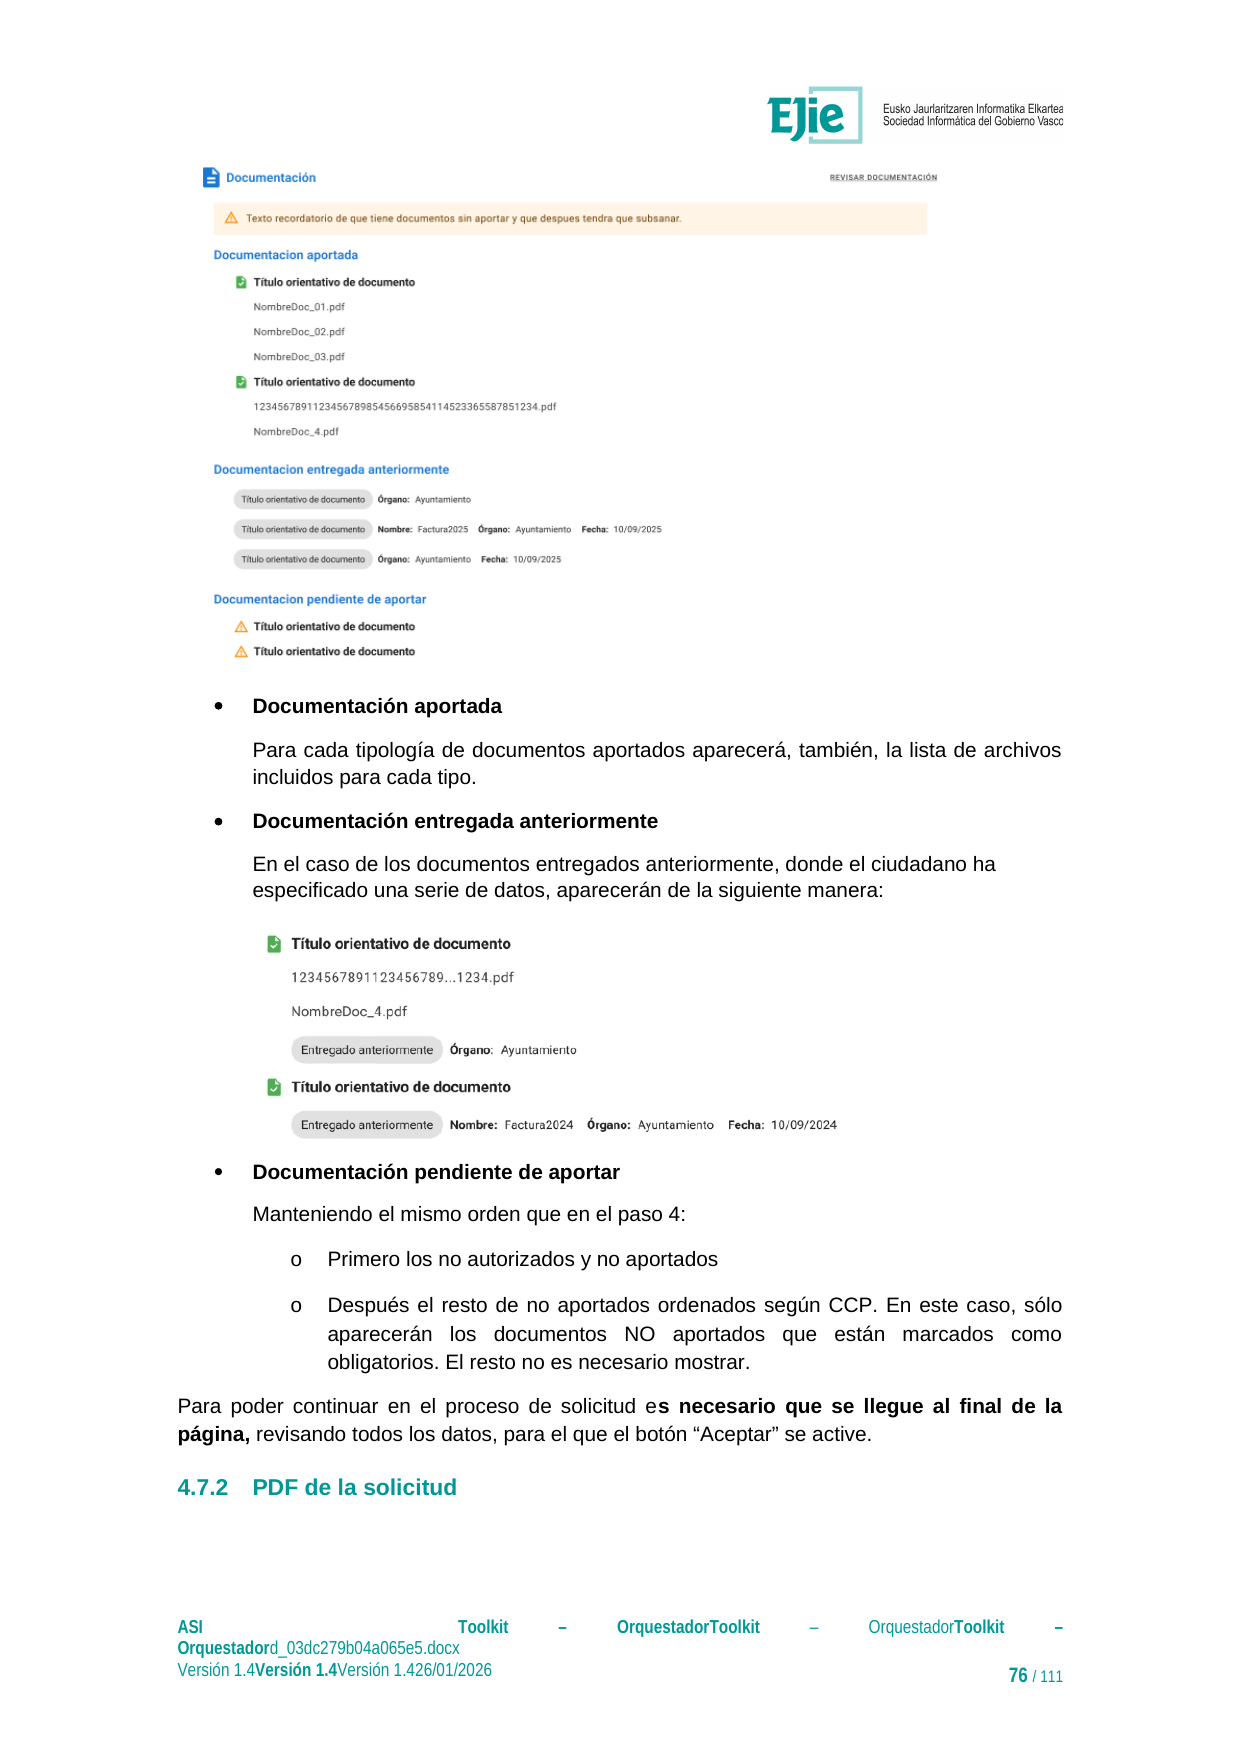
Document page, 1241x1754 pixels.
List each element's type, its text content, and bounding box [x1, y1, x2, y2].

list Documentación pendiente de aportar [215, 1160, 1063, 1184]
list Primero los no autorizados y no aportados [290, 1246, 1063, 1272]
subtitle PDF de la solicitud [177, 1474, 1063, 1500]
text Manteniendo el mismo orden que en el paso 4: [252, 1202, 1063, 1226]
list Documentación aportada [215, 693, 1063, 717]
text Para poder continuar en el proceso de solicitud es necesario que se llegue al final de la página, revisando todos los datos, para el que el botón “Aceptar” se active. [177, 1394, 1063, 1445]
list Después el resto de no aportados ordenados según CCP. En este caso, sólo aparecerán los documentos NO aportados que están marcados como obligatorios. El resto no es necesario mostrar. [290, 1293, 1063, 1374]
text En el caso de los documentos entregados anteriormente, donde el ciudadano ha especificado una serie de datos, aparecerán de la siguiente manera: [252, 852, 1063, 902]
picture [767, 86, 1064, 144]
picture [177, 156, 946, 675]
picture [252, 920, 904, 1142]
text Para cada tipología de documentos aportados aparecerá, también, la lista de archivos incluidos para cada tipo. [252, 738, 1063, 789]
list Documentación entregada anteriormente [215, 809, 1063, 833]
